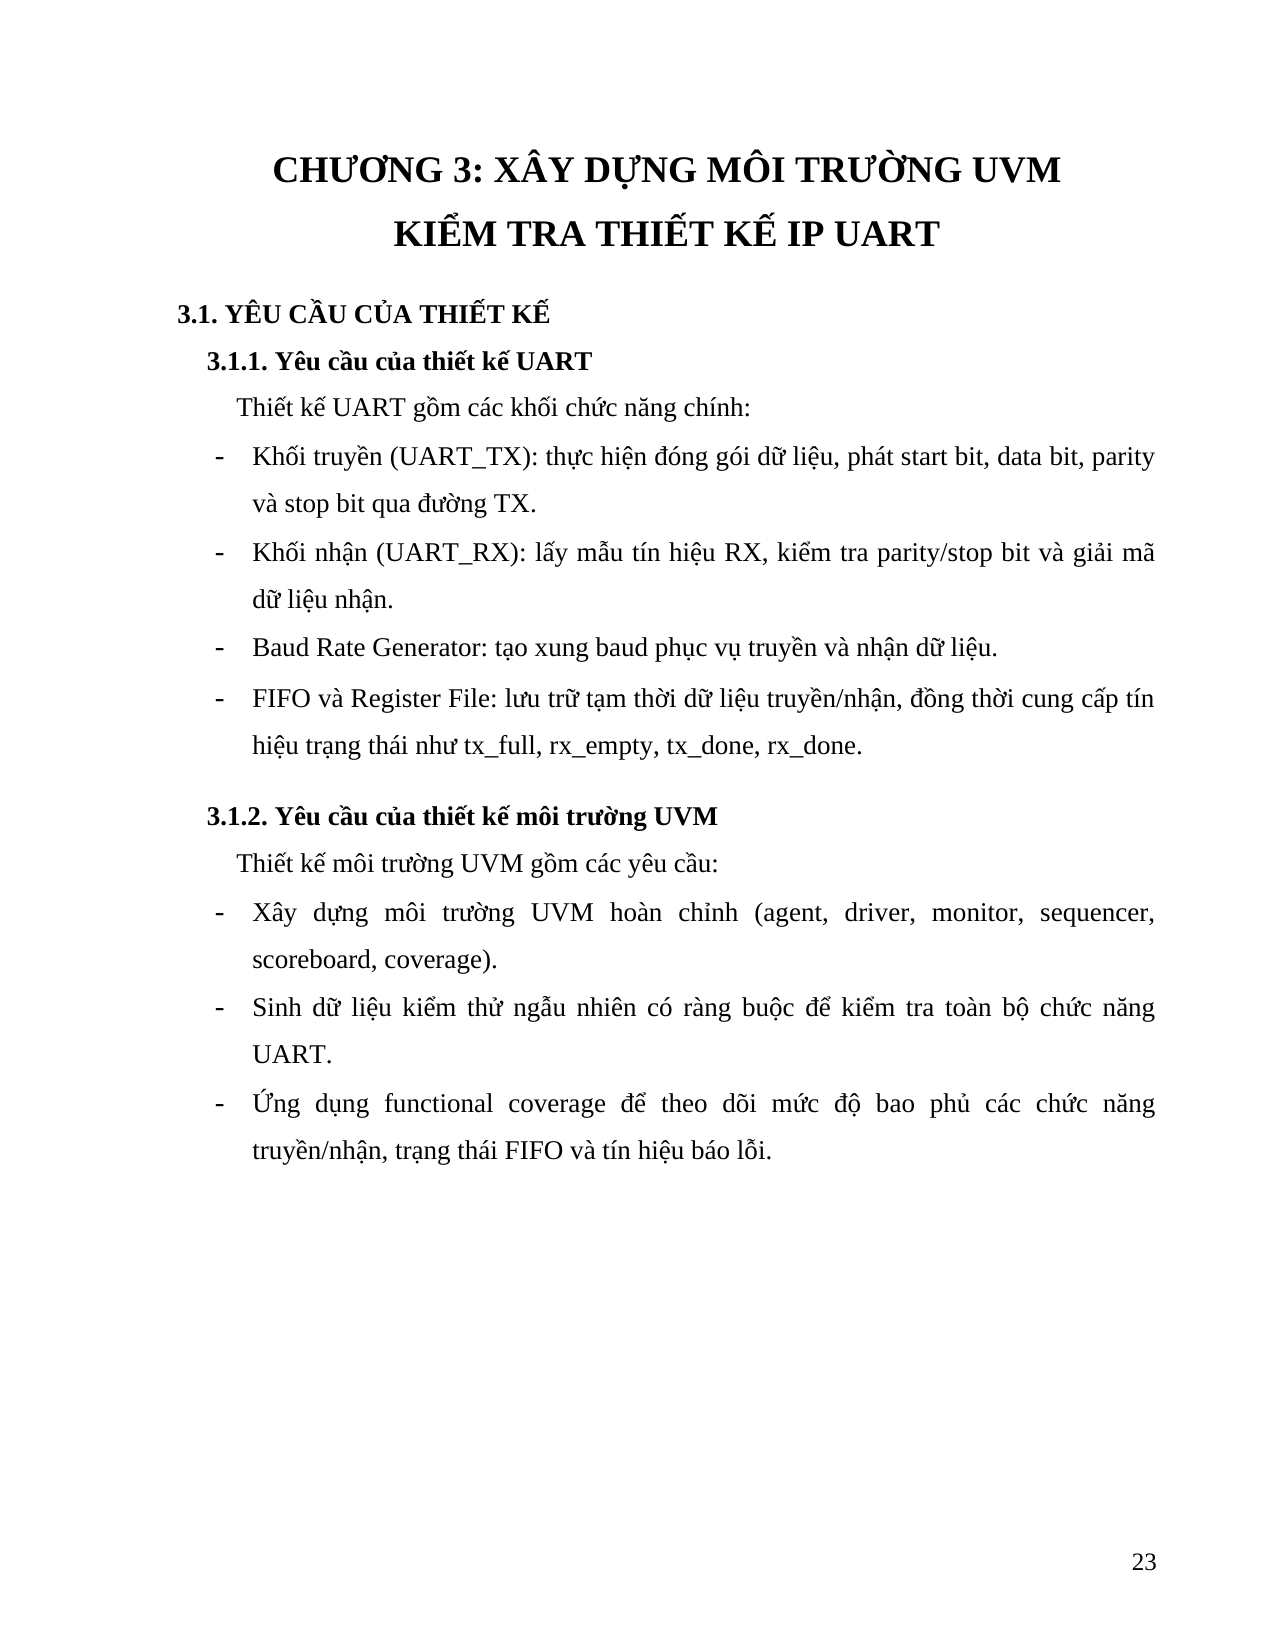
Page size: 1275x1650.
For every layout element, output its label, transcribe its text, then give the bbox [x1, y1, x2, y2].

text 3.1.1. Yêu cầu của thiết kế UART [177, 344, 1156, 376]
text 3.1. YÊU CẦU CỦA THIẾT KẾ [177, 298, 1156, 329]
list Khối nhận (UART_RX): lấy mẫu tín hiệu RX, kiểm tra parity/stop bit và giải mã dữ liệu nhận. [214, 534, 1156, 614]
text Thiết kế UART gồm các khối chức năng chính: [177, 391, 1156, 422]
list Khối truyền (UART_TX): thực hiện đóng gói dữ liệu, phát start bit, data bit, parity và stop bit qua đường TX. [214, 438, 1156, 518]
text 3.1.2. Yêu cầu của thiết kế môi trường UVM [177, 800, 1156, 832]
list Xây dựng môi trường UVM hoàn chỉnh (agent, driver, monitor, sequencer, scoreboard, coverage). [214, 894, 1156, 974]
text KIỂM TRA THIẾT KẾ IP UART [177, 212, 1156, 255]
list Sinh dữ liệu kiểm thử ngẫu nhiên có ràng buộc để kiểm tra toàn bộ chức năng UART. [214, 989, 1156, 1070]
list Baud Rate Generator: tạo xung baud phục vụ truyền và nhận dữ liệu. [214, 629, 1156, 663]
list Ứng dụng functional coverage để theo dõi mức độ bao phủ các chức năng truyền/nhận, trạng thái FIFO và tín hiệu báo lỗi. [214, 1085, 1156, 1165]
text Thiết kế môi trường UVM gồm các yêu cầu: [177, 847, 1156, 878]
list FIFO và Register File: lưu trữ tạm thời dữ liệu truyền/nhận, đồng thời cung cấp tín hiệu trạng thái như tx_full, rx_empty, tx_done, rx_done. [214, 680, 1156, 760]
text CHƯƠNG 3: XÂY DỰNG MÔI TRƯỜNG UVM [177, 147, 1156, 190]
